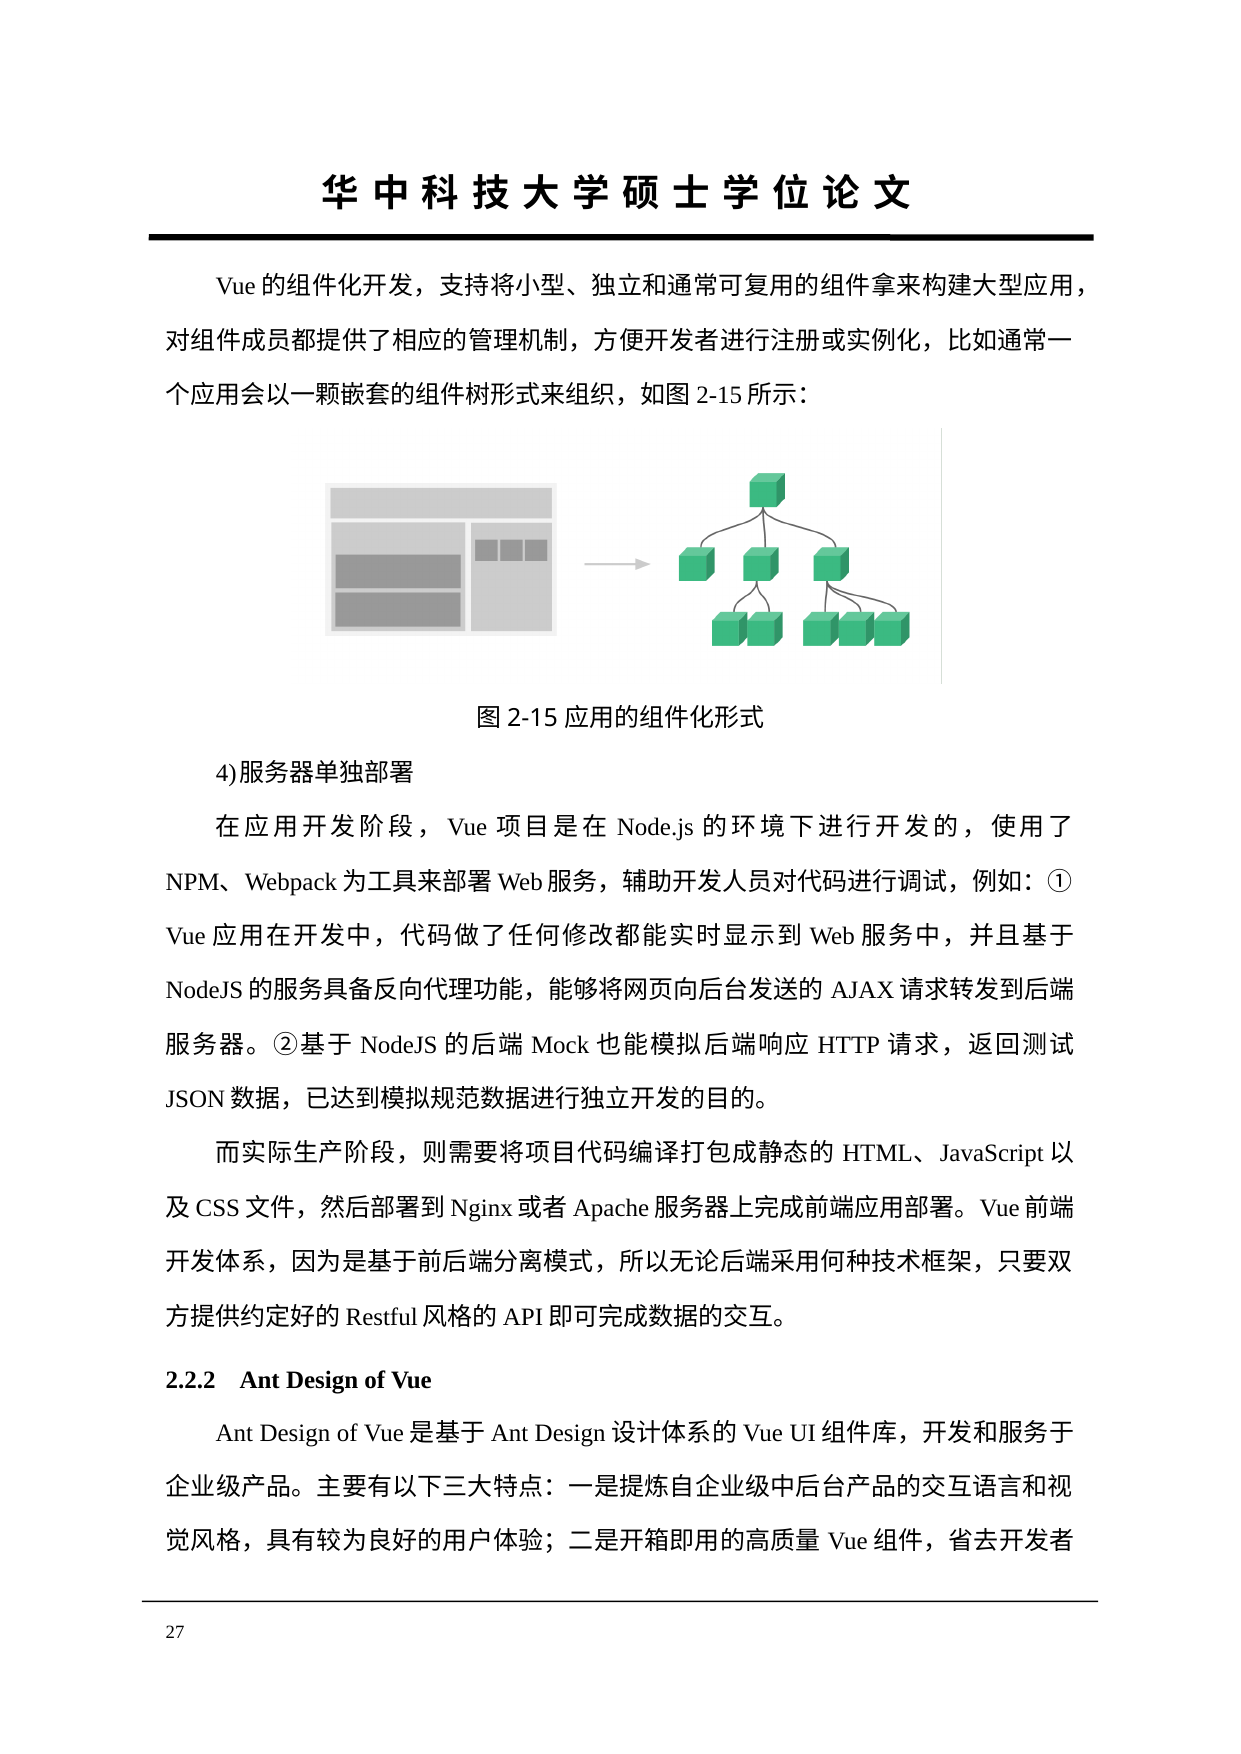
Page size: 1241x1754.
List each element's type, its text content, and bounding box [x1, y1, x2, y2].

list 服务器单独部署 [216, 752, 1075, 788]
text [165, 1412, 1075, 1557]
subtitle Ant Design of Vue [165, 1365, 1075, 1394]
text 而实际生产阶段，则需要将项目代码编译打包成静态的HTML、JavaScript以及CSS文件，然后部署到Nginx或者Apache服务器上完成前端应用部署。Vue前端开发体系，因为是基于前后端分离模式，所以无论后端采用何种技术框架，只要双方提供约定好的Restful风格的API即可完成数据的交互。 [165, 1133, 1075, 1332]
picture [291, 428, 949, 684]
text 在应用开发阶段，Vue项目是在Node.js的环境下进行开发的，使用了NPM、Webpack为工具来部署Web服务，辅助开发人员对代码进行调试，例如：①Vue应用在开发中，代码做了任何修改都能实时显示到Web服务中，并且基于NodeJS的服务具备反向代理功能，能够将网页向后台发送的AJAX请求转发到后端服务器。②基于NodeJS的后端Mock也能模拟后端响应HTTP请求，返回测试JSON数据，已达到模拟规范数据进行独立开发的目的。 [165, 807, 1075, 1115]
